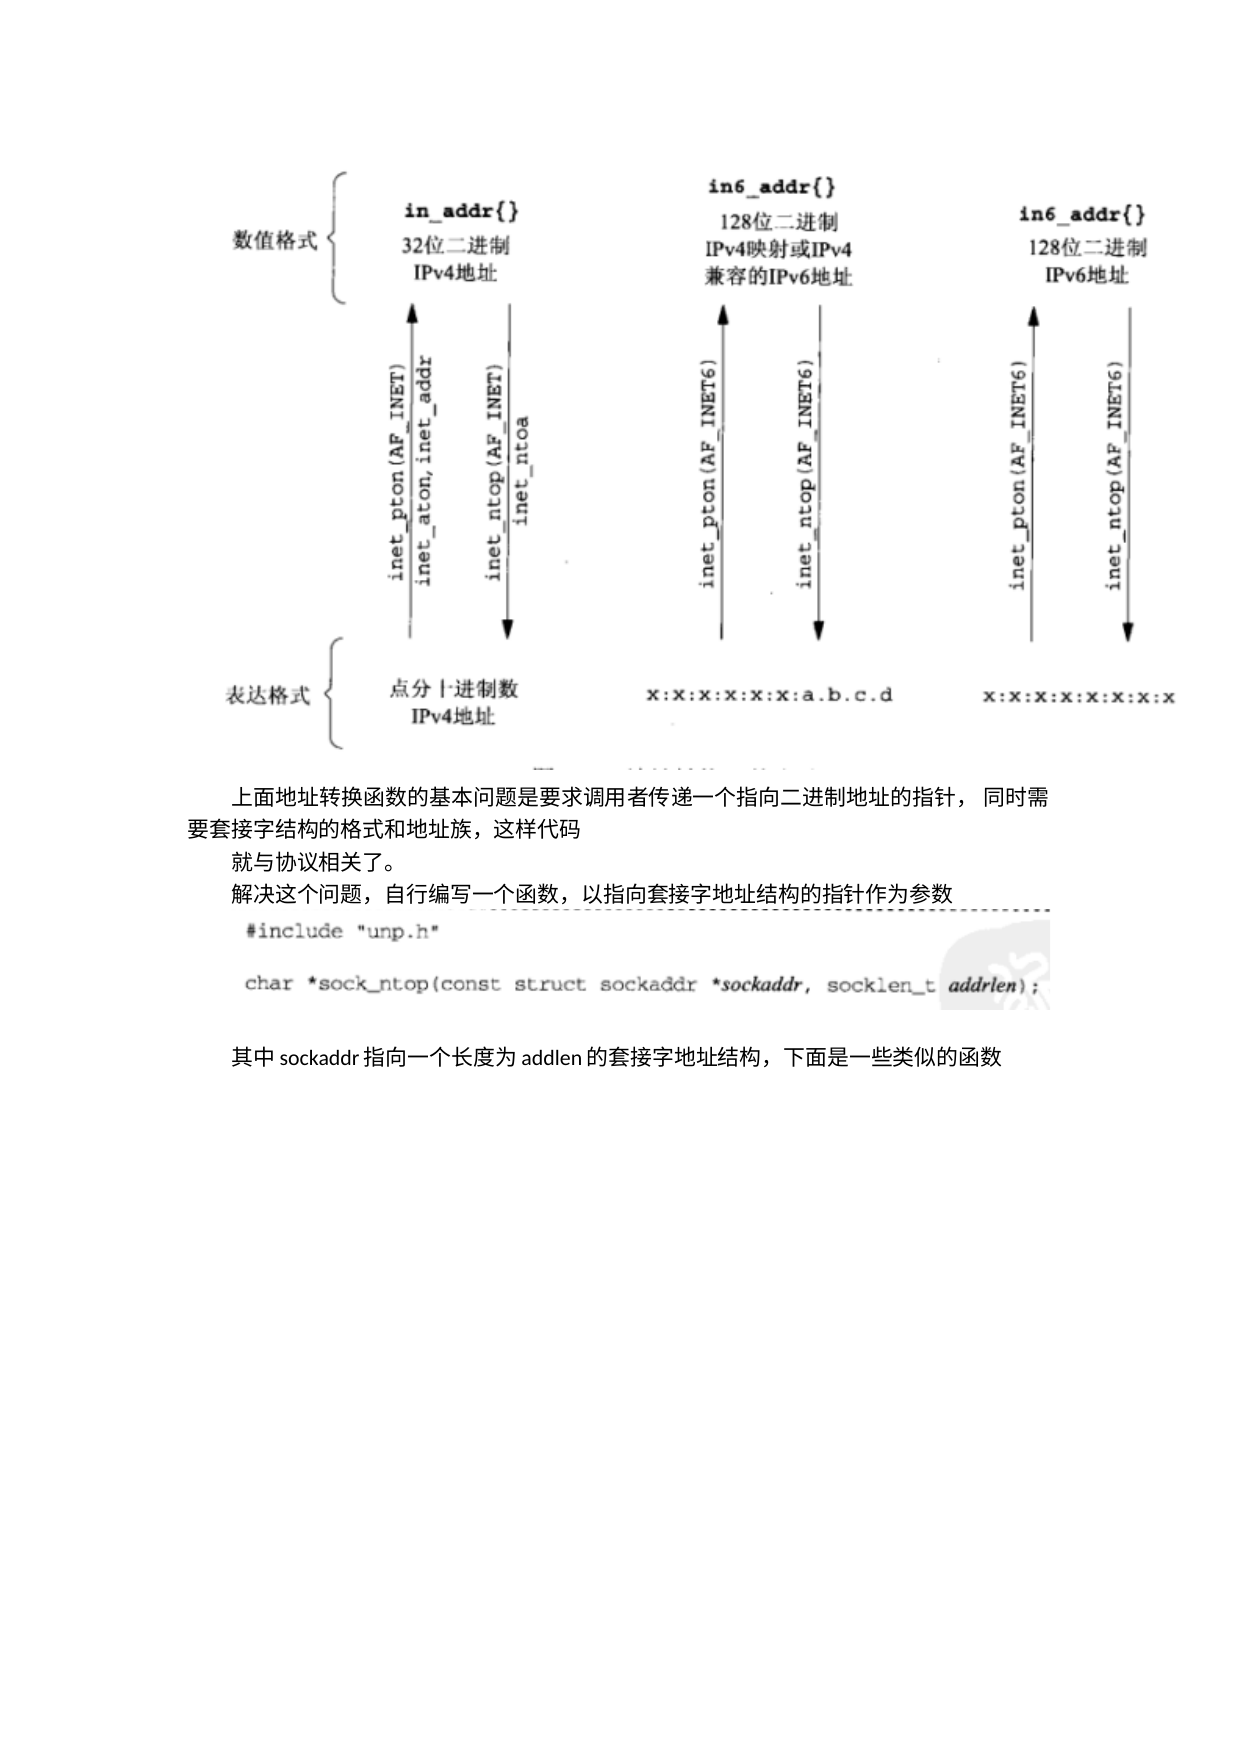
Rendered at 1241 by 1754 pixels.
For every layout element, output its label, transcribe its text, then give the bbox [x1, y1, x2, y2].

text 其中sockaddr指向一个长度为addlen的套接字地址结构，下面是一些类似的函数 [187, 1039, 1053, 1072]
text 解决这个问题，自行编写一个函数，以指向套接字地址结构的指针作为参数 [187, 877, 1053, 909]
text 就与协议相关了。 [187, 844, 1053, 877]
text 上面地址转换函数的基本问题是要求调用者传递一个指向二进制地址的指针， 同时需要套接字结构的格式和地址族，这样代码 [187, 779, 1053, 844]
